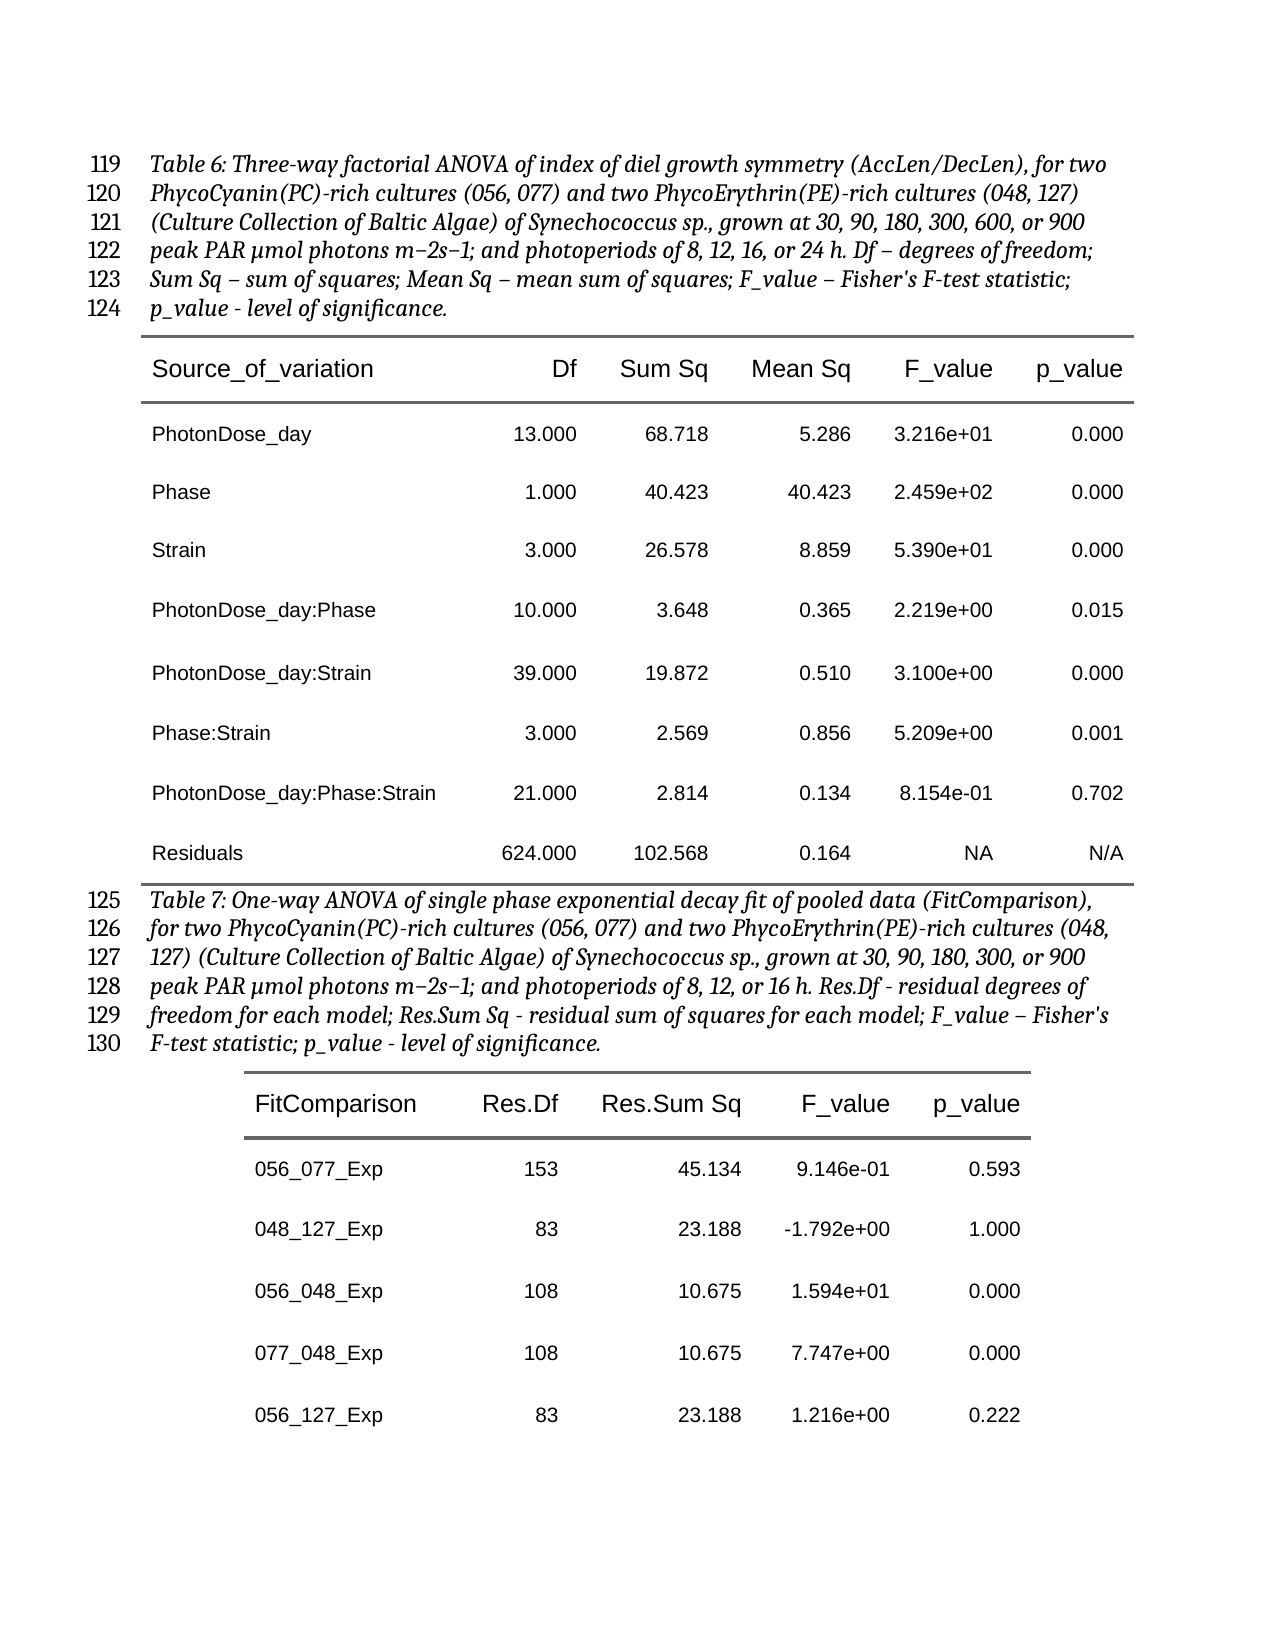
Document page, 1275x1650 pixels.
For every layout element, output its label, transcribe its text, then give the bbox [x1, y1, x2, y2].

table_cell Residuals [141, 824, 469, 882]
table_cell 0.001 [1003, 704, 1134, 762]
table_cell 1.000 [900, 1198, 1031, 1260]
table_cell 8.154e-01 [862, 762, 1003, 824]
table_cell Phase [141, 463, 469, 521]
table_cell 39.000 [469, 641, 587, 704]
table_cell 3.100e+00 [862, 641, 1003, 704]
table_cell 9.146e-01 [752, 1140, 900, 1198]
table_cell 0.702 [1003, 762, 1134, 824]
table_cell 83 [450, 1198, 569, 1260]
table_header p_value [1003, 338, 1134, 401]
table_cell 0.593 [900, 1140, 1031, 1198]
table_cell 5.209e+00 [862, 704, 1003, 762]
table_header Mean Sq [719, 338, 862, 401]
table_cell 21.000 [469, 762, 587, 824]
text Table 6: Three-way factorial ANOVA of index of diel growth symmetry (AccLen/DecLen), for two PhycoCyanin(PC)-rich cultures (056, 077) and two PhycoErythrin(PE)-rich cultures (048, 127) (Culture Collection of Baltic Algae) of Synechococcus sp., grown at 30, 90, 180, 300, 600, or 900 peak PAR µmol photons m−2s−1; and photoperiods of 8, 12, 16, or 24 h. Df – degrees of freedom; Sum Sq – sum of squares; Mean Sq – mean sum of squares; F_value – Fisher's F-test statistic; p_value - level of significance. [150, 150, 1125, 322]
table_header Df [469, 338, 587, 401]
table_cell 0.000 [900, 1260, 1031, 1322]
table_cell 45.134 [569, 1140, 752, 1198]
table_header F_value [862, 338, 1003, 401]
table_cell 10.000 [469, 579, 587, 641]
table_cell 19.872 [587, 641, 719, 704]
table_cell 5.390e+01 [862, 521, 1003, 579]
table_header Source_of_variation [141, 338, 469, 401]
text Table 7: One-way ANOVA of single phase exponential decay fit of pooled data (FitComparison), for two PhycoCyanin(PC)-rich cultures (056, 077) and two PhycoErythrin(PE)-rich cultures (048, 127) (Culture Collection of Baltic Algae) of Synechococcus sp., grown at 30, 90, 180, 300, or 900 peak PAR µmol photons m−2s−1; and photoperiods of 8, 12, or 16 h. Res.Df - residual degrees of freedom for each model; Res.Sum Sq - residual sum of squares for each model; F_value – Fisher's F-test statistic; p_value - level of significance. [150, 886, 1125, 1058]
table_cell 102.568 [587, 824, 719, 882]
table_cell 1.216e+00 [752, 1384, 900, 1446]
table_cell 1.594e+01 [752, 1260, 900, 1322]
table_header Res.Sum Sq [569, 1074, 752, 1136]
table_cell 68.718 [587, 404, 719, 463]
table_cell 10.675 [569, 1260, 752, 1322]
table_cell 056_127_Exp [244, 1384, 449, 1446]
table_cell 0.015 [1003, 579, 1134, 641]
table_cell 7.747e+00 [752, 1322, 900, 1384]
table_cell 0.510 [719, 641, 862, 704]
table_cell 0.164 [719, 824, 862, 882]
table_cell 0.222 [900, 1384, 1031, 1446]
table_cell 048_127_Exp [244, 1198, 449, 1260]
table_cell PhotonDose_day [141, 404, 469, 463]
table_cell 8.859 [719, 521, 862, 579]
table_cell -1.792e+00 [752, 1198, 900, 1260]
table_cell 83 [450, 1384, 569, 1446]
table_cell 40.423 [719, 463, 862, 521]
table_cell 10.675 [569, 1322, 752, 1384]
table_header Sum Sq [587, 338, 719, 401]
table_header p_value [900, 1074, 1031, 1136]
table_cell 153 [450, 1140, 569, 1198]
table_cell 0.000 [1003, 641, 1134, 704]
table_cell 2.569 [587, 704, 719, 762]
table_cell 13.000 [469, 404, 587, 463]
table_cell 2.219e+00 [862, 579, 1003, 641]
table_cell 23.188 [569, 1198, 752, 1260]
table_cell 3.000 [469, 704, 587, 762]
table_cell 108 [450, 1260, 569, 1322]
table_cell Strain [141, 521, 469, 579]
table_cell 108 [450, 1322, 569, 1384]
table_cell 2.814 [587, 762, 719, 824]
table_cell 056_077_Exp [244, 1140, 449, 1198]
table_cell 0.000 [1003, 463, 1134, 521]
table_cell 0.000 [900, 1322, 1031, 1384]
table_cell 40.423 [587, 463, 719, 521]
table_cell 2.459e+02 [862, 463, 1003, 521]
table_cell 056_048_Exp [244, 1260, 449, 1322]
table_cell 0.000 [1003, 404, 1134, 463]
table_cell 26.578 [587, 521, 719, 579]
table_cell 624.000 [469, 824, 587, 882]
table_cell N/A [1003, 824, 1134, 882]
table_cell 0.365 [719, 579, 862, 641]
table_cell PhotonDose_day:Phase:Strain [141, 762, 469, 824]
table_header Res.Df [450, 1074, 569, 1136]
table_cell 0.856 [719, 704, 862, 762]
table_cell 1.000 [469, 463, 587, 521]
table_cell Phase:Strain [141, 704, 469, 762]
table_cell 3.000 [469, 521, 587, 579]
table_cell 077_048_Exp [244, 1322, 449, 1384]
table_header F_value [752, 1074, 900, 1136]
table_cell PhotonDose_day:Phase [141, 579, 469, 641]
table_cell 5.286 [719, 404, 862, 463]
table_cell 0.134 [719, 762, 862, 824]
table_cell 23.188 [569, 1384, 752, 1446]
table_cell PhotonDose_day:Strain [141, 641, 469, 704]
table_header FitComparison [244, 1074, 449, 1136]
table_cell 3.216e+01 [862, 404, 1003, 463]
table_cell 0.000 [1003, 521, 1134, 579]
table_cell NA [862, 824, 1003, 882]
table_cell 3.648 [587, 579, 719, 641]
